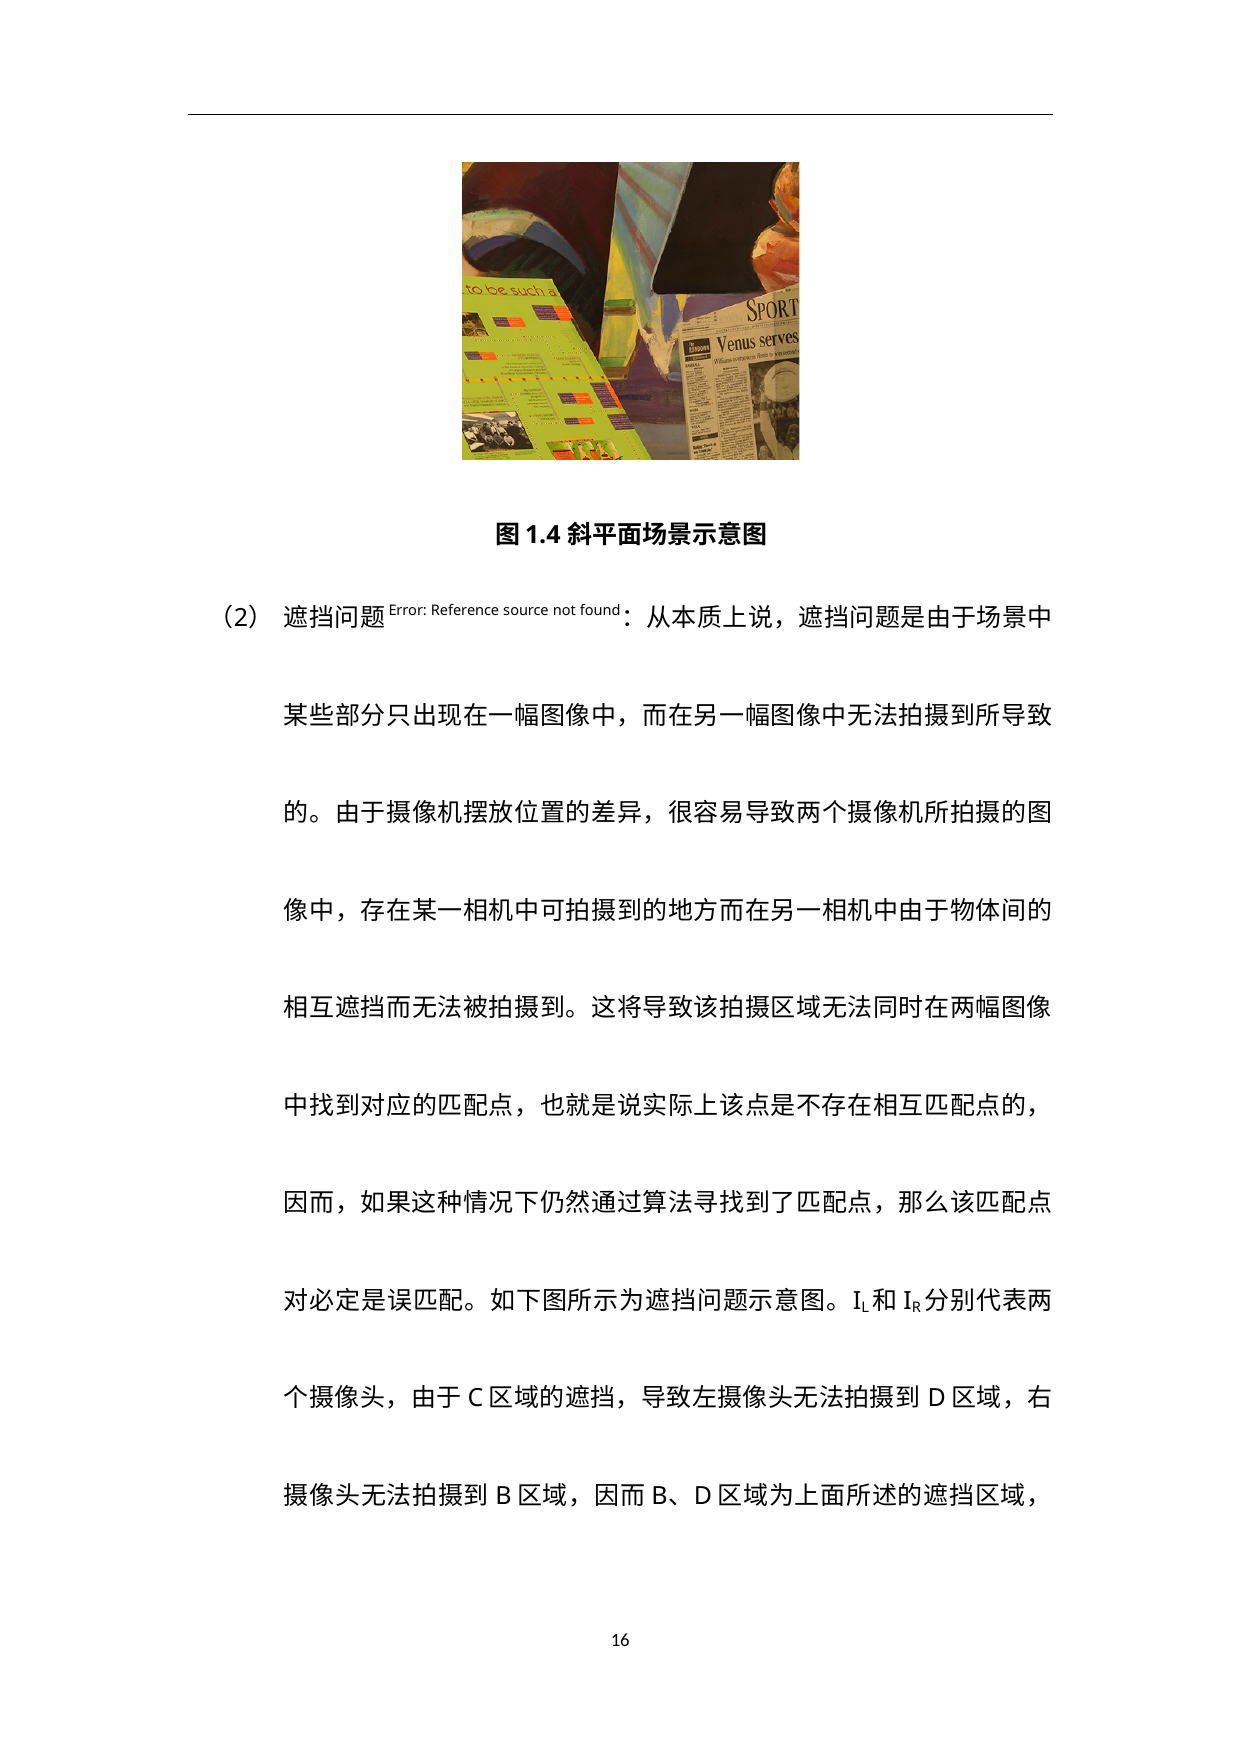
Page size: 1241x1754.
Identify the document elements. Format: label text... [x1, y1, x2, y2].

picture [462, 162, 800, 460]
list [209, 583, 1053, 1526]
text 图1.4 斜平面场景示意图 [209, 500, 1053, 565]
